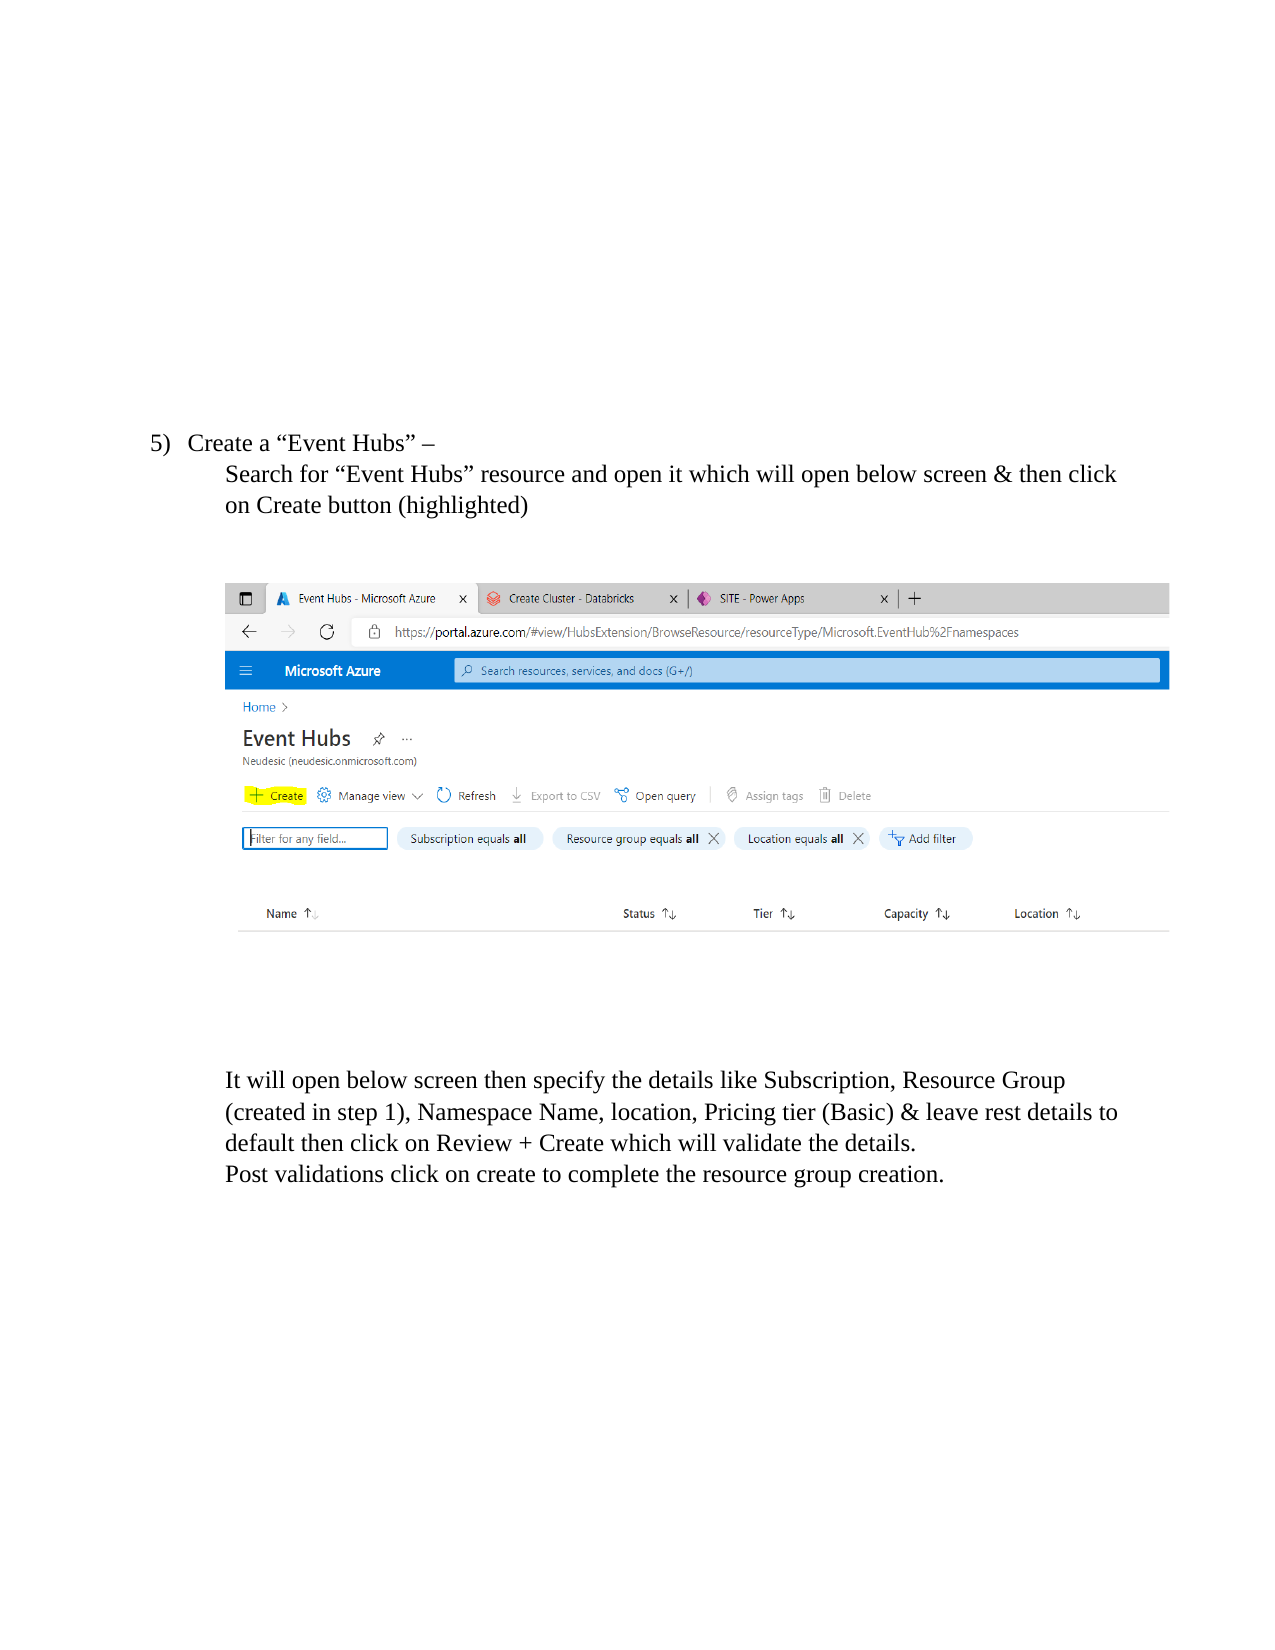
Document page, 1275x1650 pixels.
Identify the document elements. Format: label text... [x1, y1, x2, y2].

list It will open below screen then specify the details like Subscription, Resource Group (created in step 1), Namespace Name, location, Pricing tier (Basic) & leave rest details to default then click on Review + Create which will validate the details. [225, 1066, 1125, 1156]
list Search for “Event Hubs” resource and open it which will open below screen & then click on Create button (highlighted) [225, 459, 1125, 519]
list Post validations click on create to complete the resource group creation. [225, 1159, 1125, 1187]
list Create a “Event Hubs” – [150, 428, 1125, 457]
picture [225, 583, 1170, 1002]
